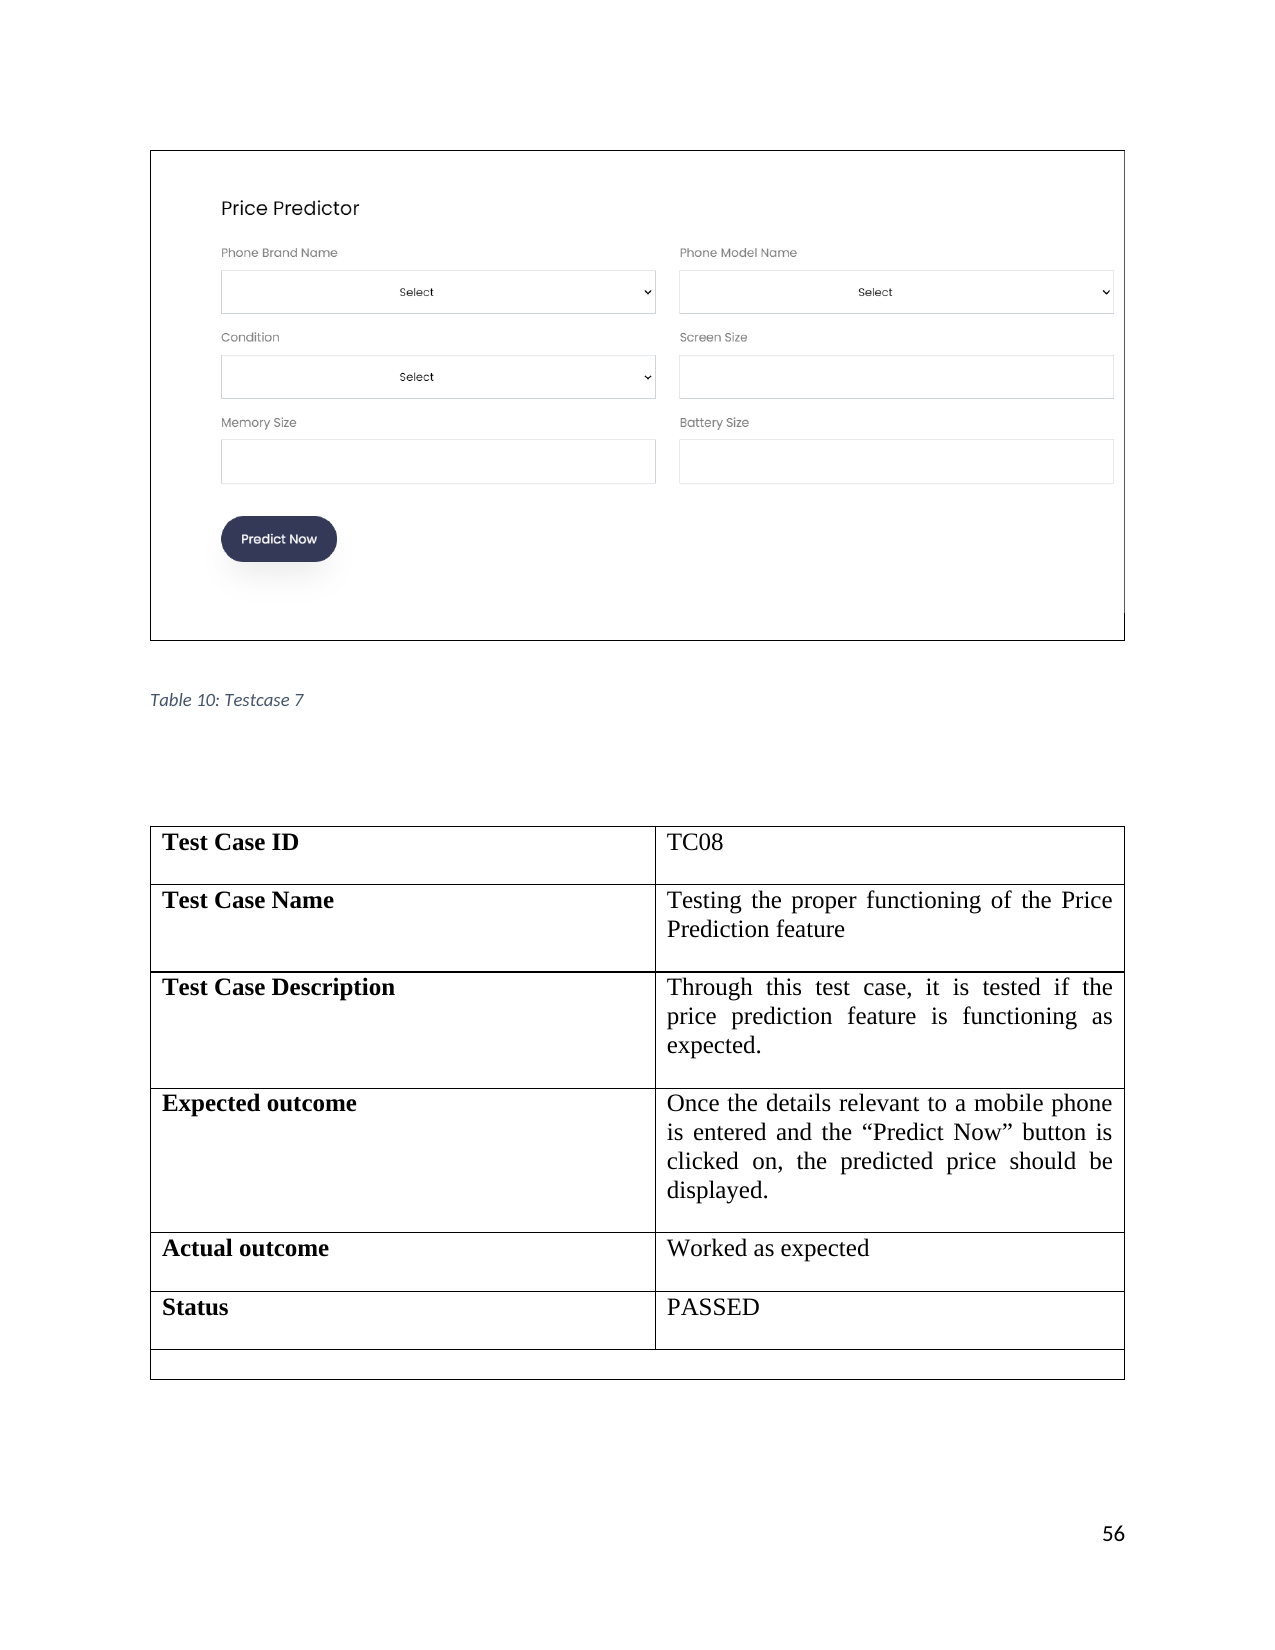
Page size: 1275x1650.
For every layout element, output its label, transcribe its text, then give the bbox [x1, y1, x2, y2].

table_cell PASSED [656, 1292, 1124, 1349]
table_cell Expected outcome [151, 1089, 655, 1232]
table_cell Through this test case, it is tested if the price prediction feature is functioning as expected. [656, 973, 1124, 1087]
text Table 10: Testcase 7 [150, 688, 1125, 711]
table_cell Testing the proper functioning of the Price Prediction feature [656, 885, 1124, 971]
table_cell Actual outcome [151, 1233, 655, 1291]
table_cell [151, 151, 1124, 640]
table_cell Worked as expected [656, 1233, 1124, 1291]
table_cell [151, 1350, 1124, 1378]
table_header TC08 [656, 827, 1124, 884]
table_cell Test Case Description [151, 973, 655, 1087]
table_cell Once the details relevant to a mobile phone is entered and the “Predict Now” button is clicked on, the predicted price should be displayed. [656, 1089, 1124, 1232]
table_cell Status [151, 1292, 655, 1349]
table_cell Test Case Name [151, 885, 655, 971]
table_header Test Case ID [151, 827, 655, 884]
picture [161, 151, 1125, 613]
